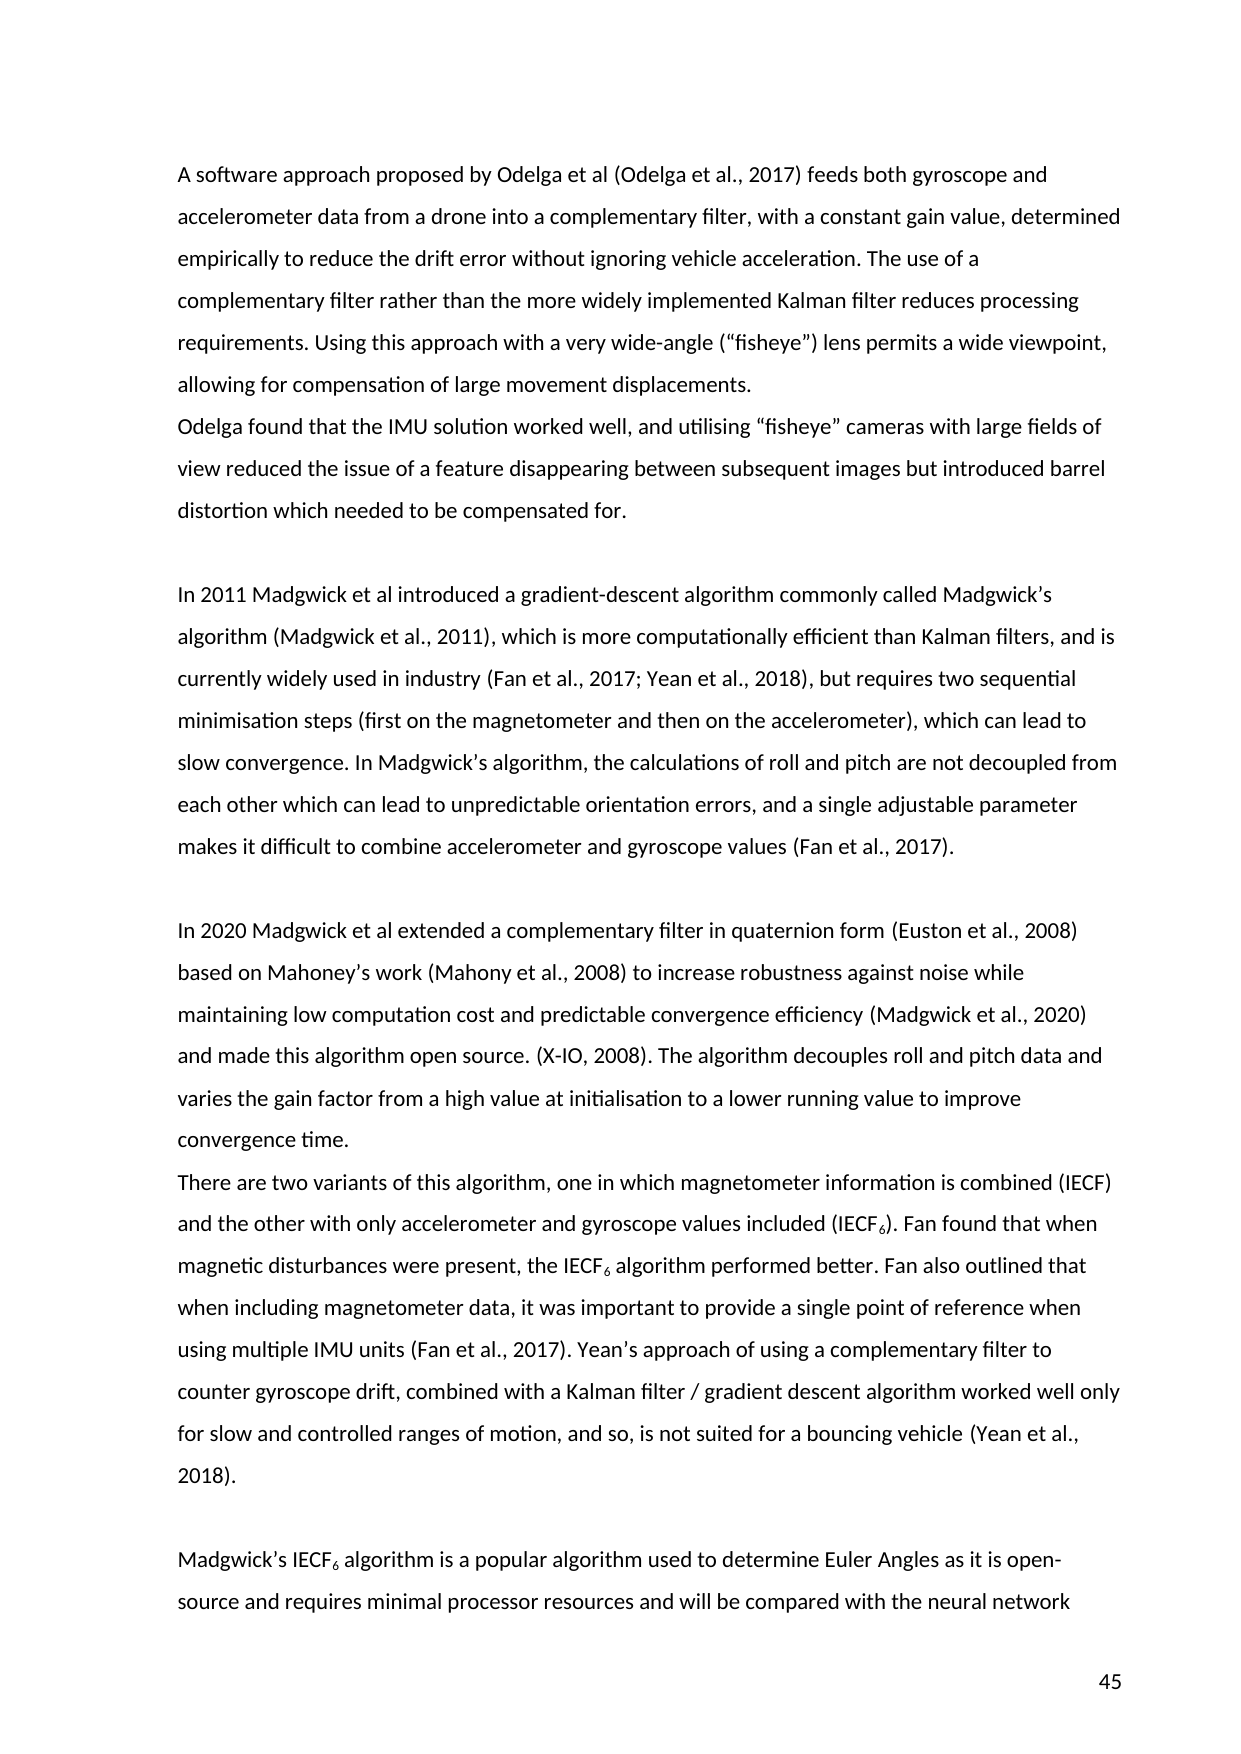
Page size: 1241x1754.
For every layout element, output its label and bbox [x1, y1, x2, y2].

text [177, 118, 1122, 1615]
